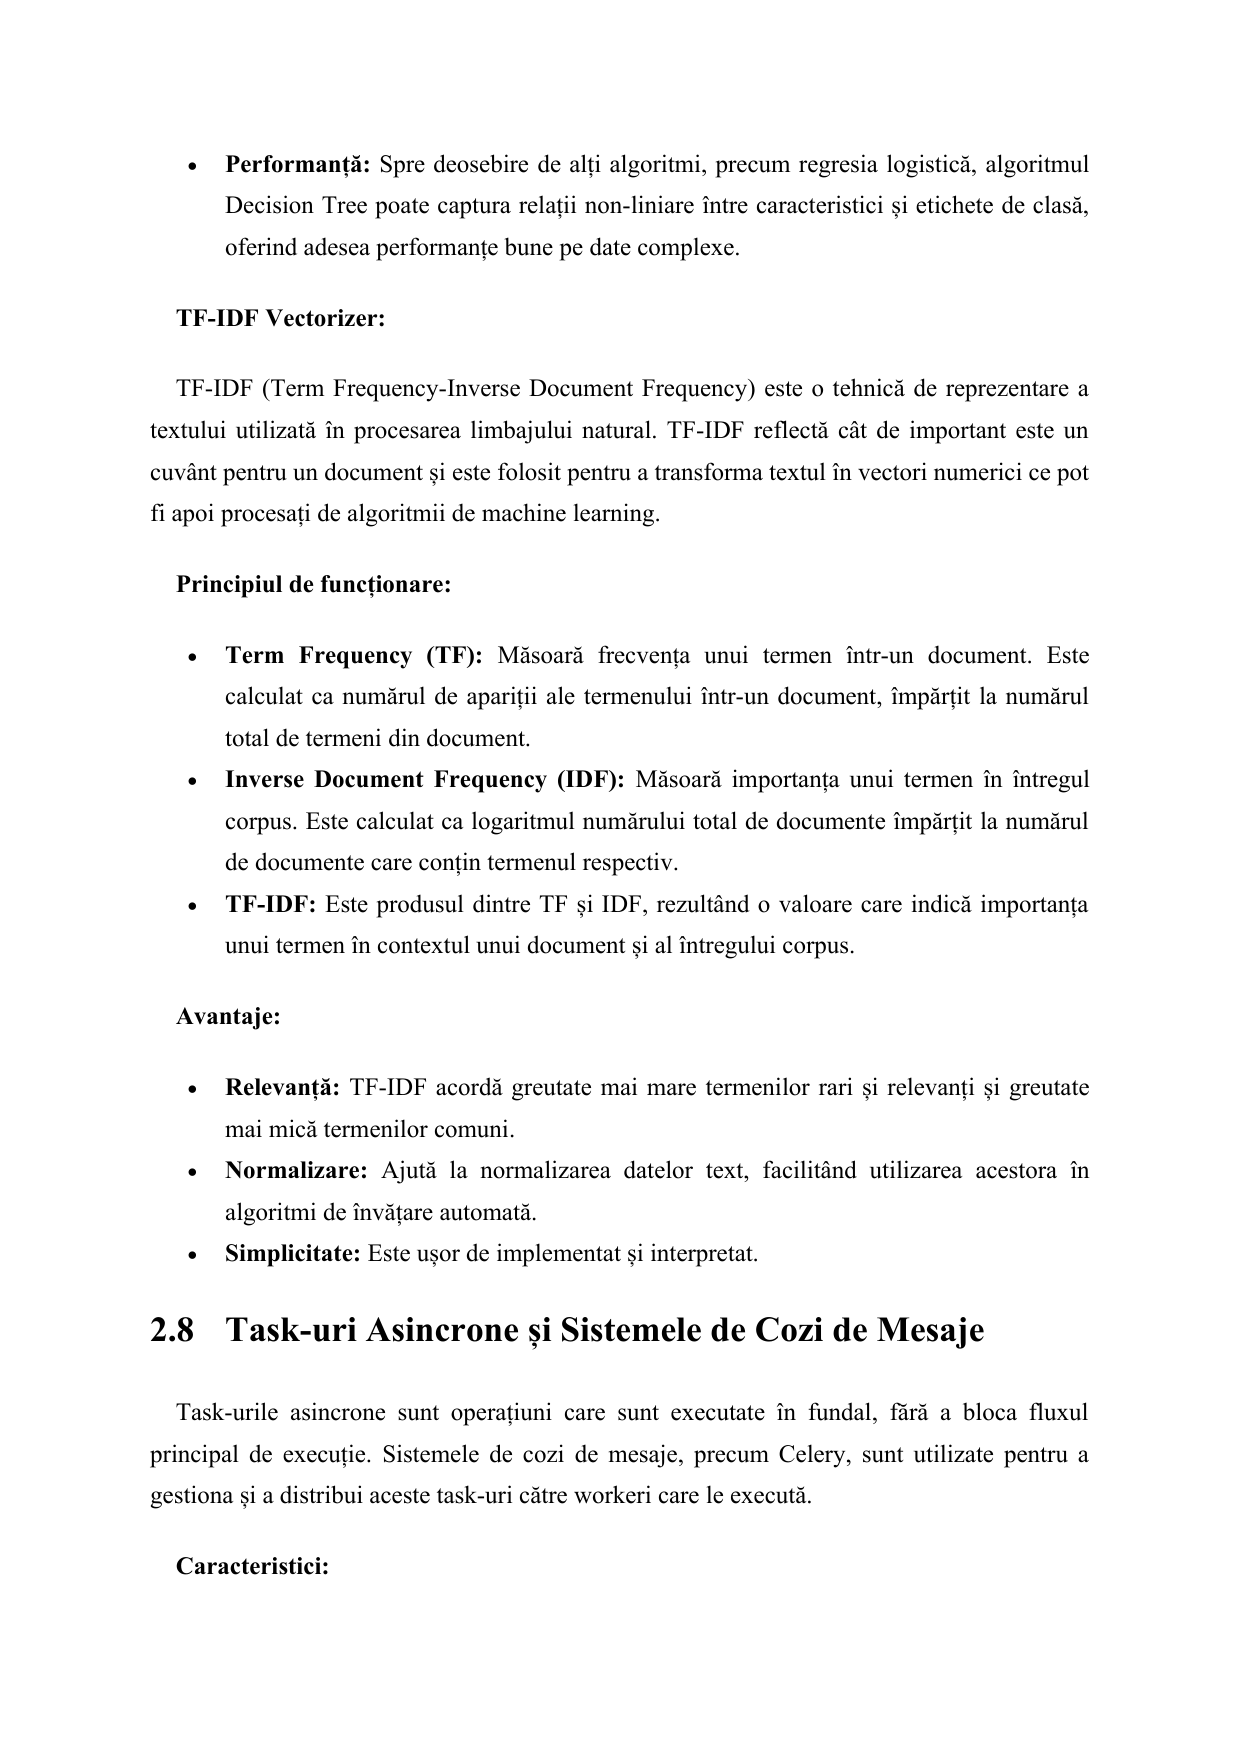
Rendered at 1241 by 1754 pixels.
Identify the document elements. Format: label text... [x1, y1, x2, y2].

list Inverse Document Frequency (IDF): Măsoară importanța unui termen în întregul corpus. Este calculat ca logaritmul numărului total de documente împărțit la numărul de documente care conțin termenul respectiv. [187, 765, 1090, 876]
subtitle Task-uri Asincrone și Sistemele de Cozi de Mesaje [150, 1310, 1090, 1349]
text Task-urile asincrone sunt operațiuni care sunt executate în fundal, fără a bloca fluxul principal de execuție. Sistemele de cozi de mesaje, precum Celery, sunt utilizate pentru a gestiona și a distribui aceste task-uri către workeri care le execută. [150, 1398, 1090, 1509]
subtitle TF-IDF Vectorizer: [176, 304, 1065, 332]
subtitle Avantaje: [176, 1002, 1065, 1030]
list Performanță: Spre deosebire de alți algoritmi, precum regresia logistică, algoritmul Decision Tree poate captura relații non-liniare între caracteristici și etichete de clasă, oferind adesea performanțe bune pe date complexe. [187, 150, 1090, 261]
list Relevanță: TF-IDF acordă greutate mai mare termenilor rari și relevanți și greutate mai mică termenilor comuni. [187, 1073, 1090, 1142]
subtitle Caracteristici: [176, 1552, 1065, 1580]
list Simplicitate: Este ușor de implementat și interpretat. [187, 1239, 1090, 1267]
subtitle Principiul de funcționare: [176, 570, 1065, 598]
list Term Frequency (TF): Măsoară frecvența unui termen într-un document. Este calculat ca numărul de apariții ale termenului într-un document, împărțit la numărul total de termeni din document. [187, 641, 1090, 752]
text TF-IDF (Term Frequency-Inverse Document Frequency) este o tehnică de reprezentare a textului utilizată în procesarea limbajului natural. TF-IDF reflectă cât de important este un cuvânt pentru un document și este folosit pentru a transforma textul în vectori numerici ce pot fi apoi procesați de algoritmii de machine learning. [150, 374, 1090, 527]
list Normalizare: Ajută la normalizarea datelor text, facilitând utilizarea acestora în algoritmi de învățare automată. [187, 1156, 1090, 1226]
list TF-IDF: Este produsul dintre TF și IDF, rezultând o valoare care indică importanța unui termen în contextul unui document și al întregului corpus. [187, 890, 1090, 959]
